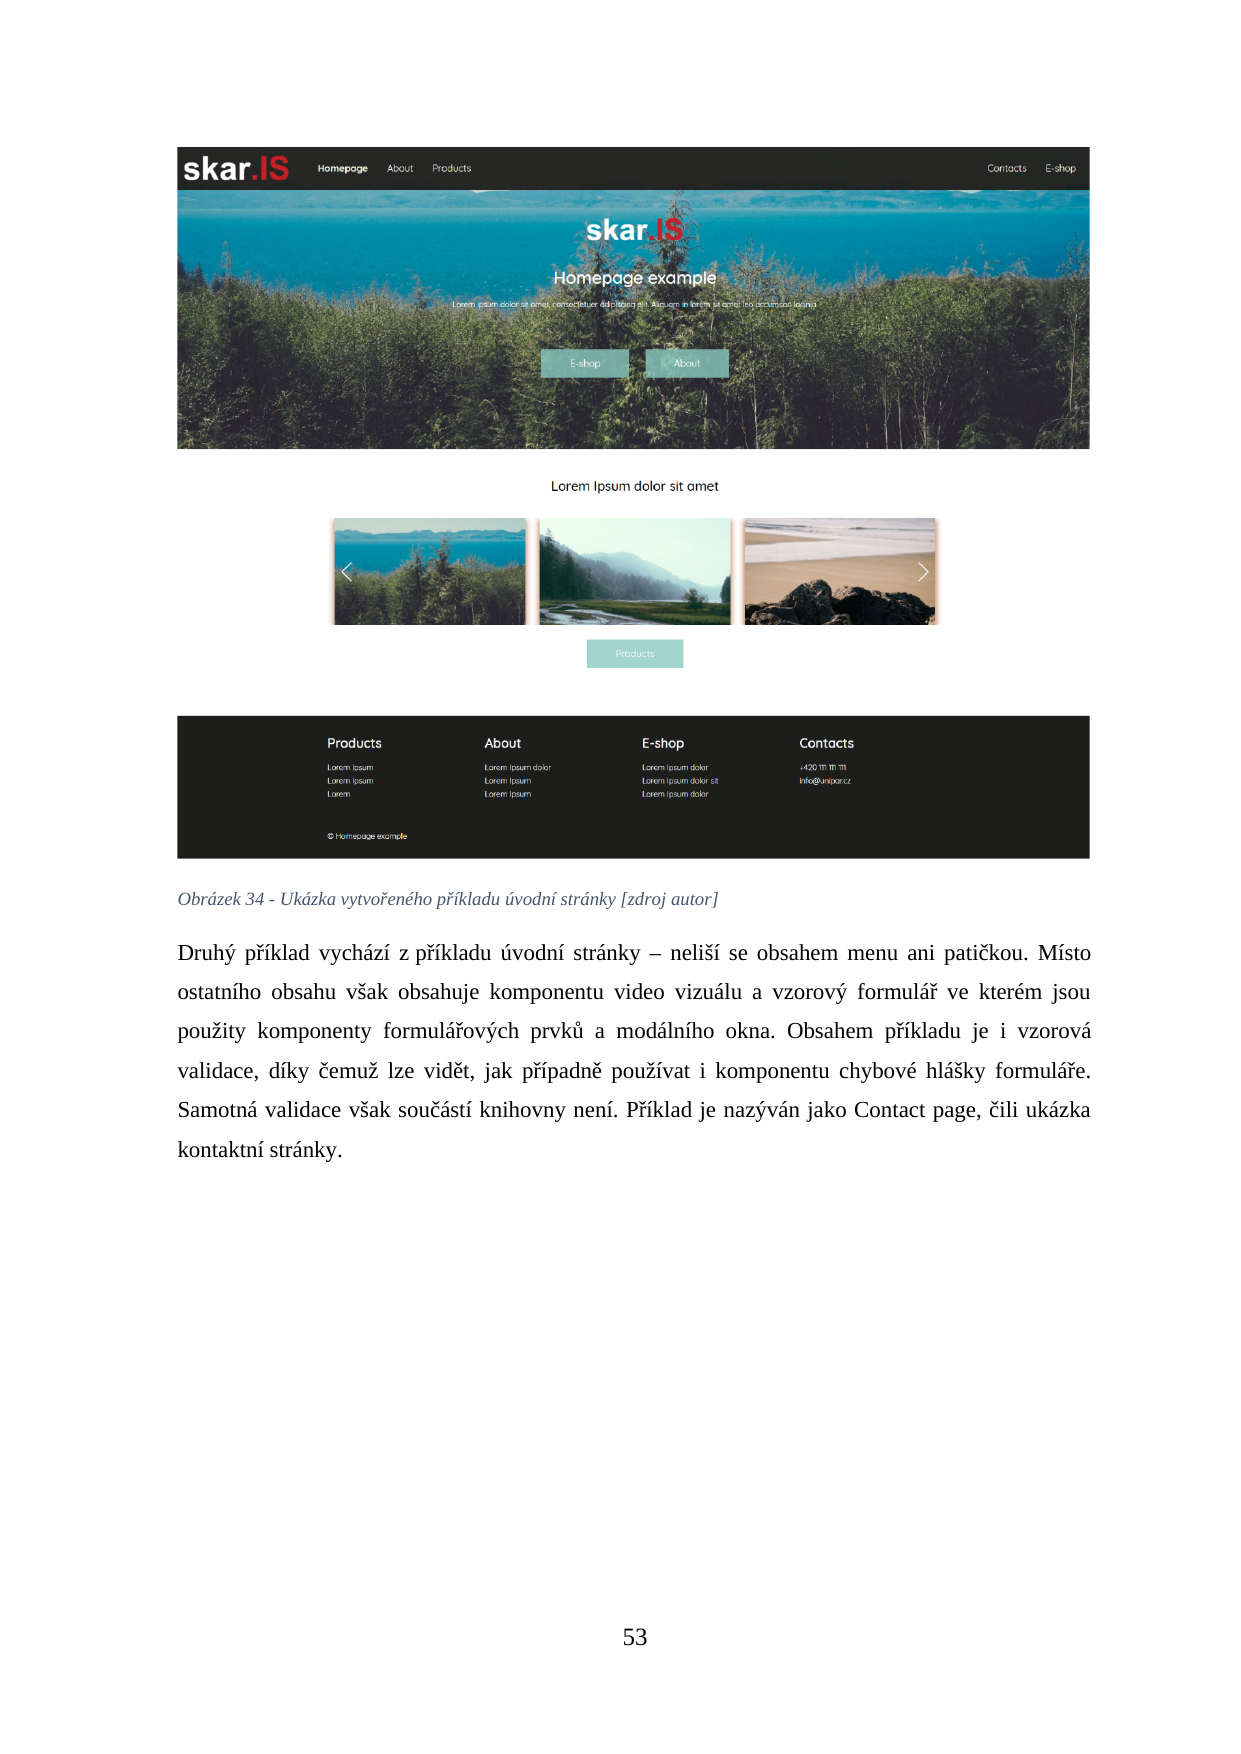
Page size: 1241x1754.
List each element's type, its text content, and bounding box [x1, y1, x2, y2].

picture [979, 242, 984, 250]
text Obrázek 34 - Ukázka vytvořeného příkladu úvodní stránky [zdroj autor] [177, 888, 1092, 909]
picture [177, 147, 1090, 859]
text Druhý příklad vychází z příkladu úvodní stránky – neliší se obsahem menu ani patičkou. Místo ostatního obsahu však obsahuje komponentu video vizuálu a vzorový formulář ve kterém jsou použity komponenty formulářových prvků a modálního okna. Obsahem příkladu je i vzorová validace, díky čemuž lze vidět, jak případně používat i komponentu chybové hlášky formuláře. Samotná validace však součástí knihovny není. Příklad je nazýván jako Contact page, čili ukázka kontaktní stránky. [177, 938, 1092, 1162]
picture [1067, 249, 1073, 265]
picture [205, 244, 216, 250]
picture [1076, 240, 1084, 255]
